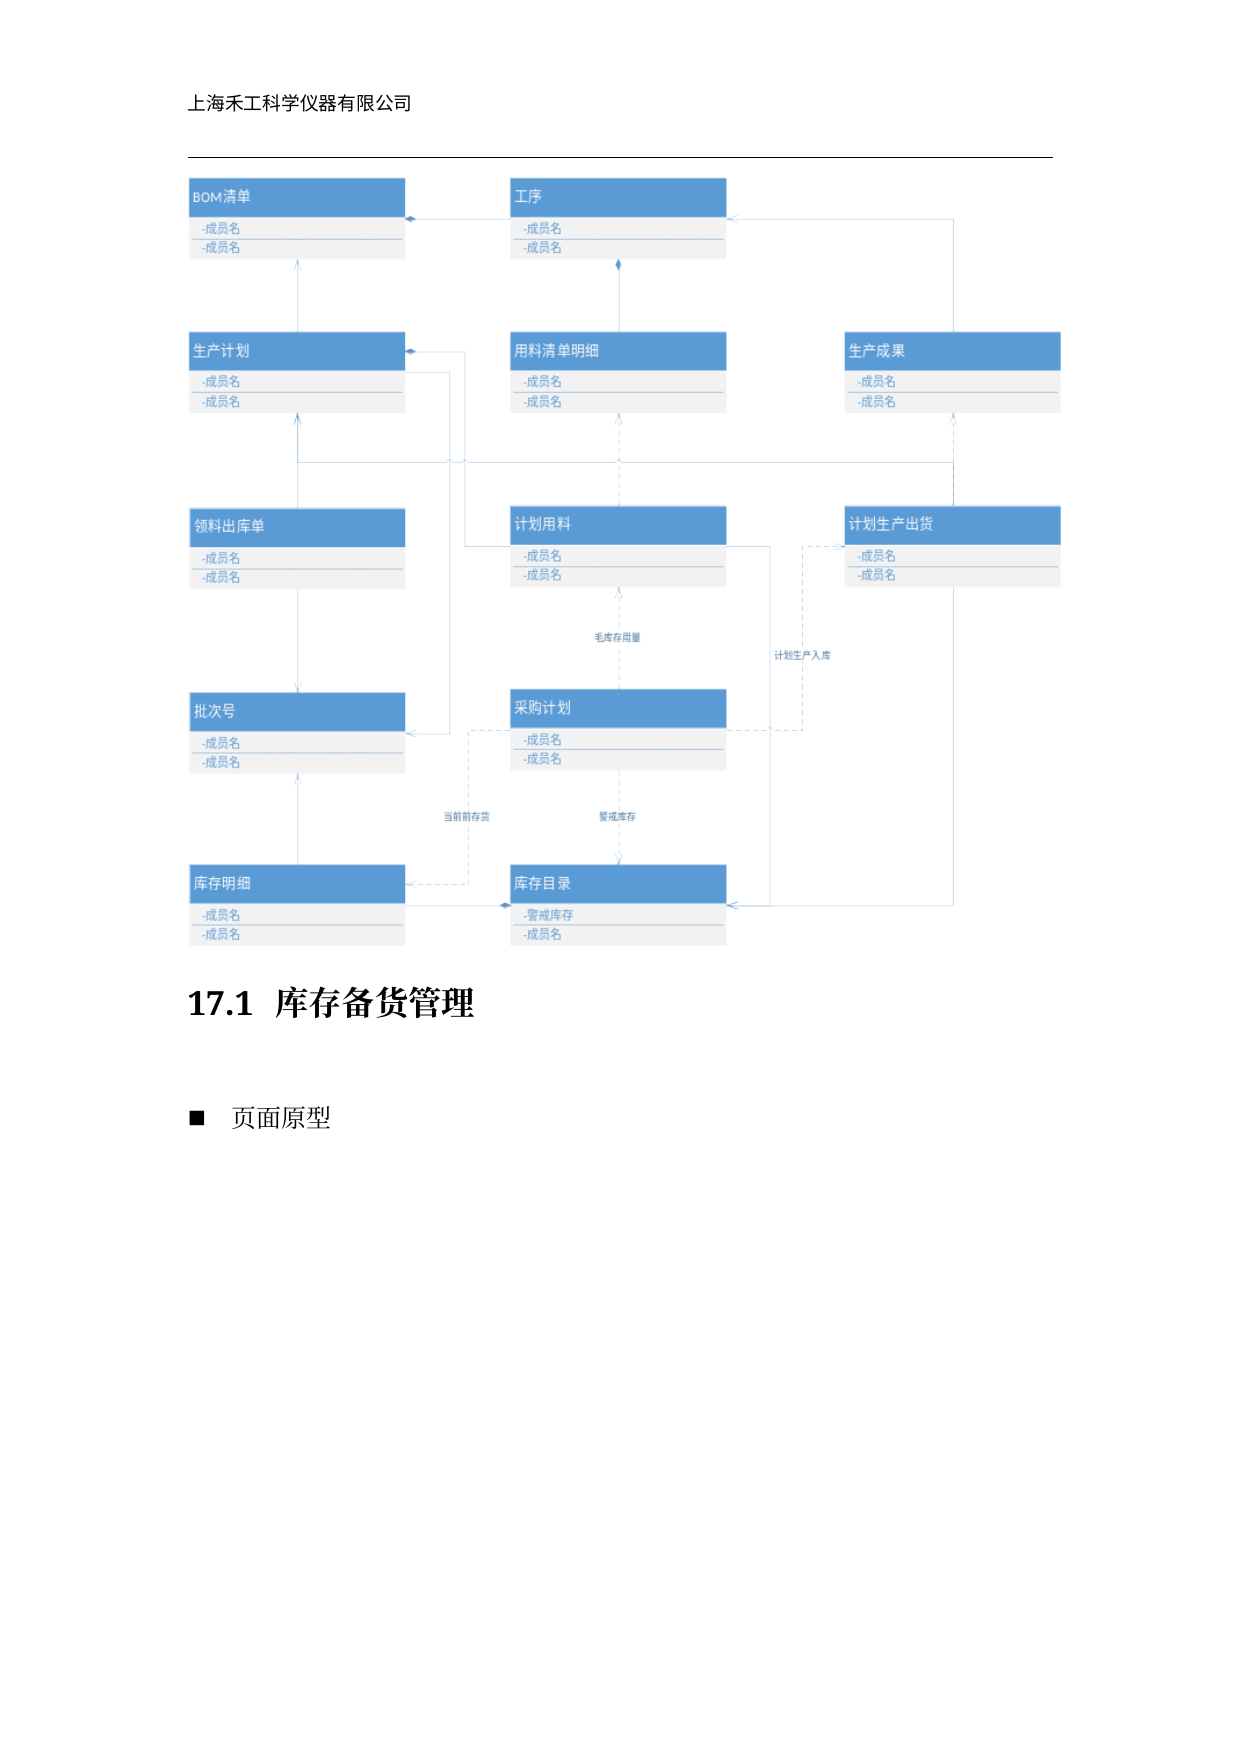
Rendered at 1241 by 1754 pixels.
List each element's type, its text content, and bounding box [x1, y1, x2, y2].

list 页面原型 [187, 1085, 1053, 1150]
subtitle 库存备货管理 [187, 968, 1053, 1033]
